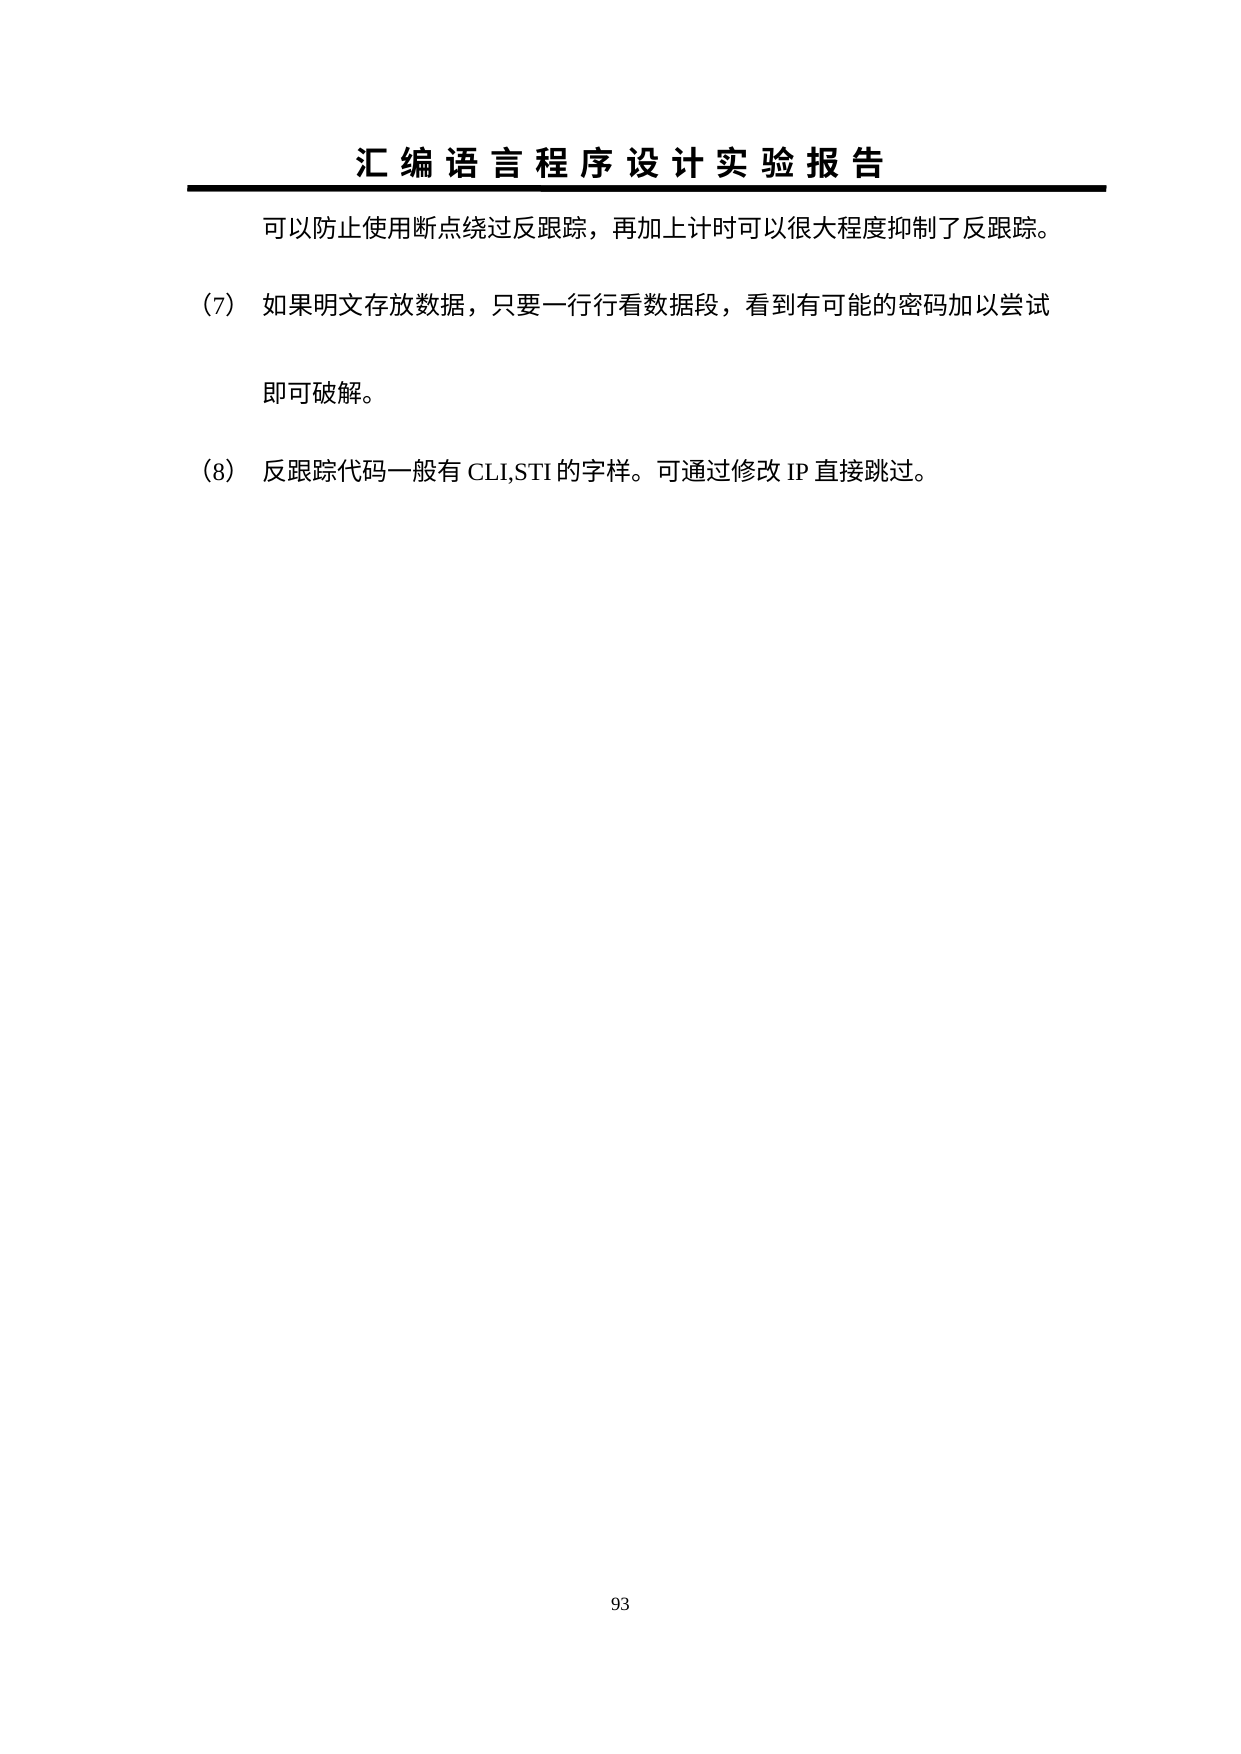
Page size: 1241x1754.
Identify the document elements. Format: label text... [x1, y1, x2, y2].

list 反跟踪代码一般有CLI,STI的字样。可通过修改IP直接跳过。 [187, 437, 1053, 502]
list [187, 194, 1053, 259]
list 如果明文存放数据，只要一行行看数据段，看到有可能的密码加以尝试即可破解。 [187, 271, 1053, 424]
